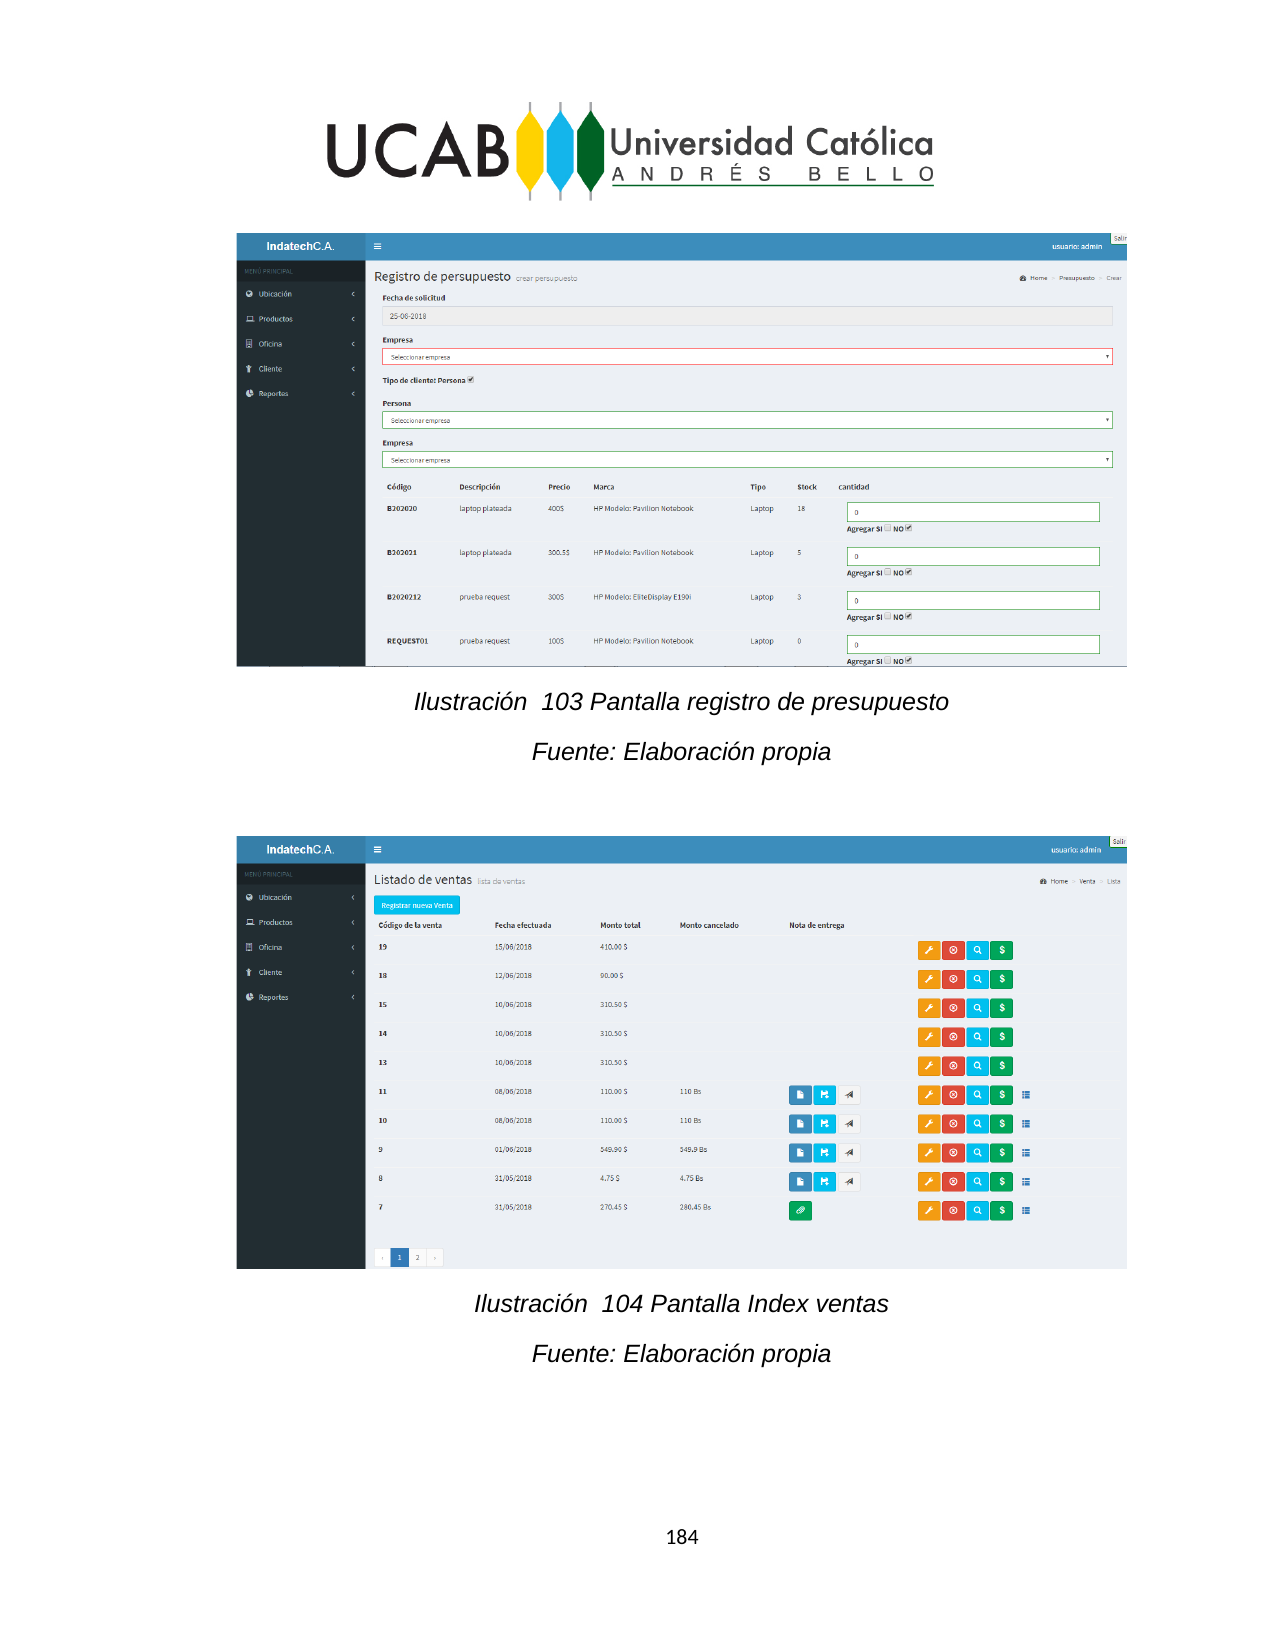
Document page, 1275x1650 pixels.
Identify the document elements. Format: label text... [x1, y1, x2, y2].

text Ilustración 103 Pantalla registro de presupuesto [236, 687, 1127, 716]
picture [327, 102, 934, 201]
text Ilustración 104 Pantalla Index ventas [236, 1289, 1127, 1318]
text Fuente: Elaboración propia [236, 1339, 1127, 1368]
text Fuente: Elaboración propia [236, 737, 1127, 766]
picture [236, 233, 1127, 667]
picture [236, 836, 1127, 1269]
